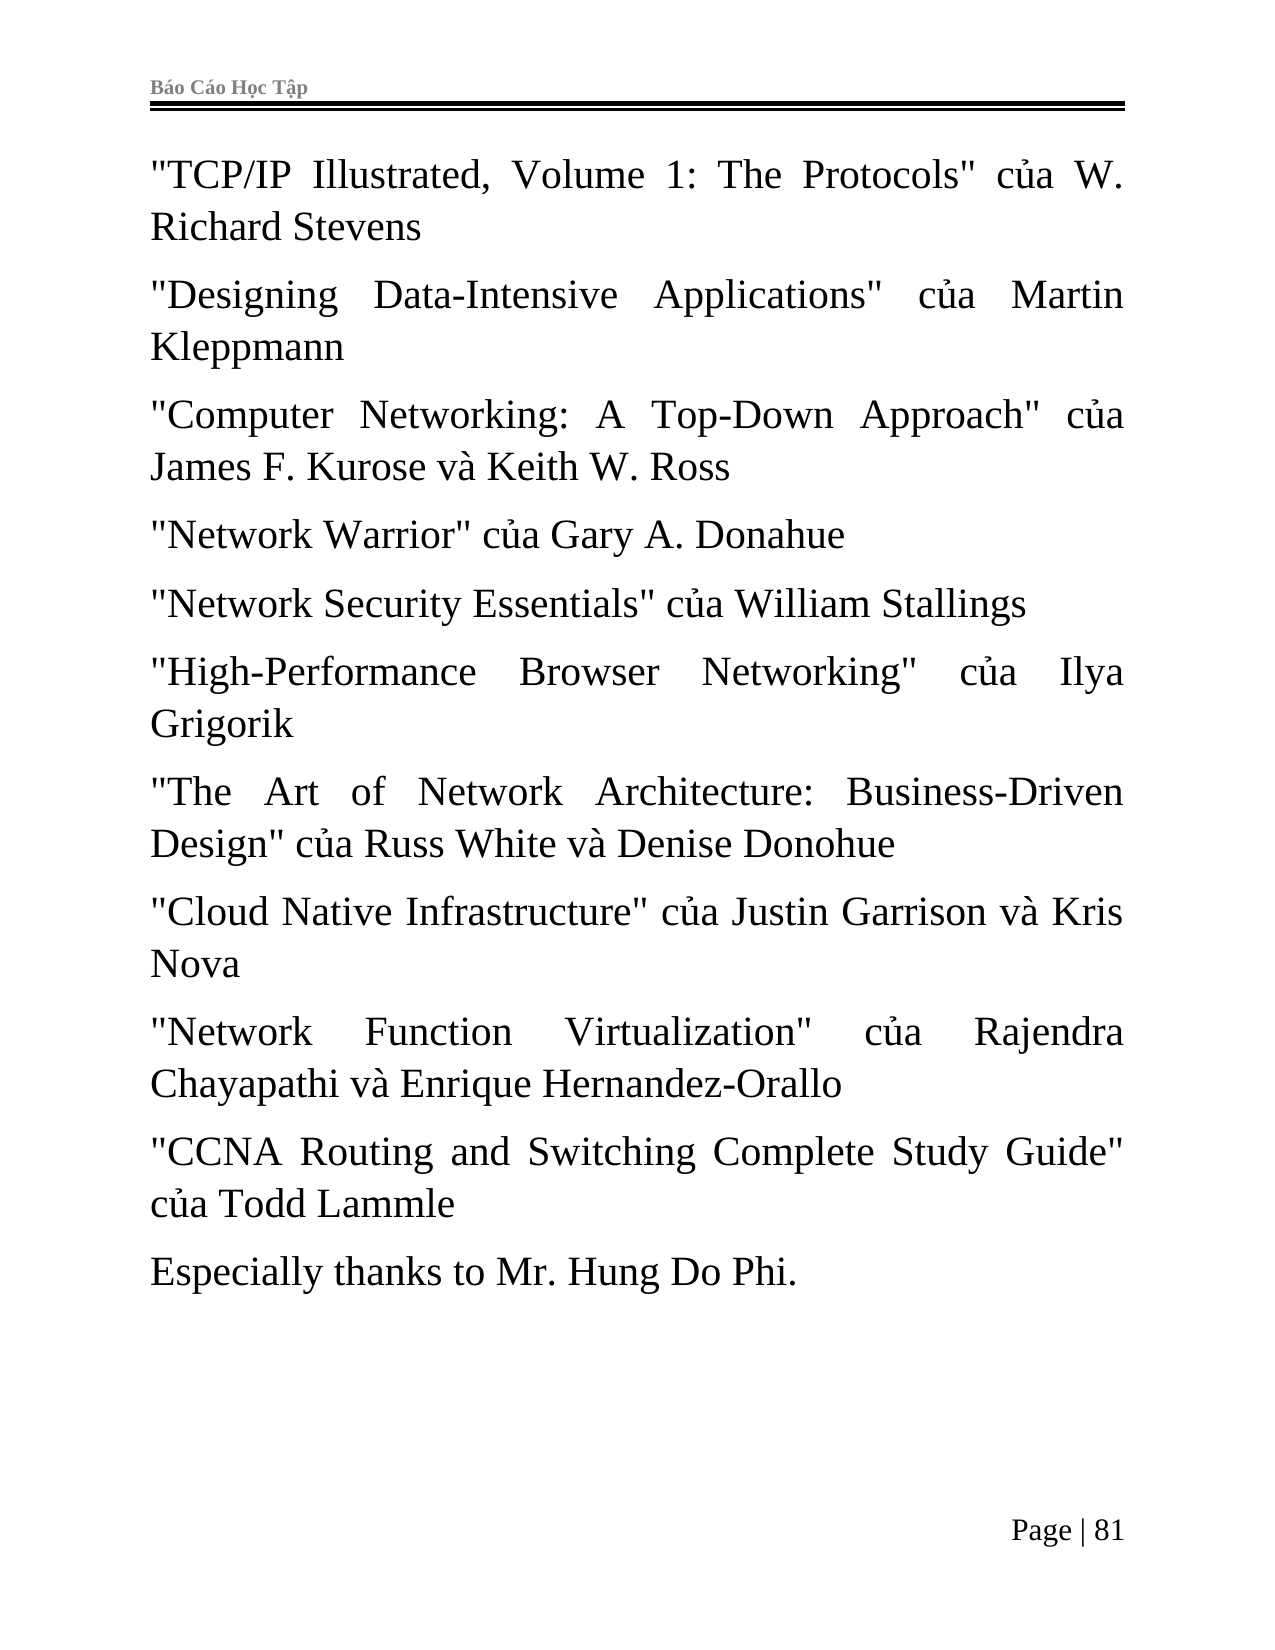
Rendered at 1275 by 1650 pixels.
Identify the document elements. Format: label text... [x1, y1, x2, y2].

text "High-Performance Browser Networking" của Ilya Grigorik [150, 647, 1125, 746]
text "Cloud Native Infrastructure" của Justin Garrison và Kris Nova [150, 887, 1125, 986]
text "Designing Data-Intensive Applications" của Martin Kleppmann [150, 270, 1125, 369]
text "Network Warrior" của Gary A. Donahue [150, 510, 1125, 558]
text "TCP/IP Illustrated, Volume 1: The Protocols" của W. Richard Stevens [150, 150, 1125, 249]
text "CCNA Routing and Switching Complete Study Guide" của Todd Lammle [150, 1127, 1125, 1226]
text Especially thanks to Mr. Hung Do Phi. [150, 1247, 1125, 1294]
text "Network Function Virtualization" của Rajendra Chayapathi và Enrique Hernandez-Orallo [150, 1007, 1125, 1106]
text "Computer Networking: A Top-Down Approach" của James F. Kurose và Keith W. Ross [150, 390, 1125, 489]
text "Network Security Essentials" của William Stallings [150, 578, 1125, 626]
text "The Art of Network Architecture: Business-Driven Design" của Russ White và Denise Donohue [150, 767, 1125, 866]
